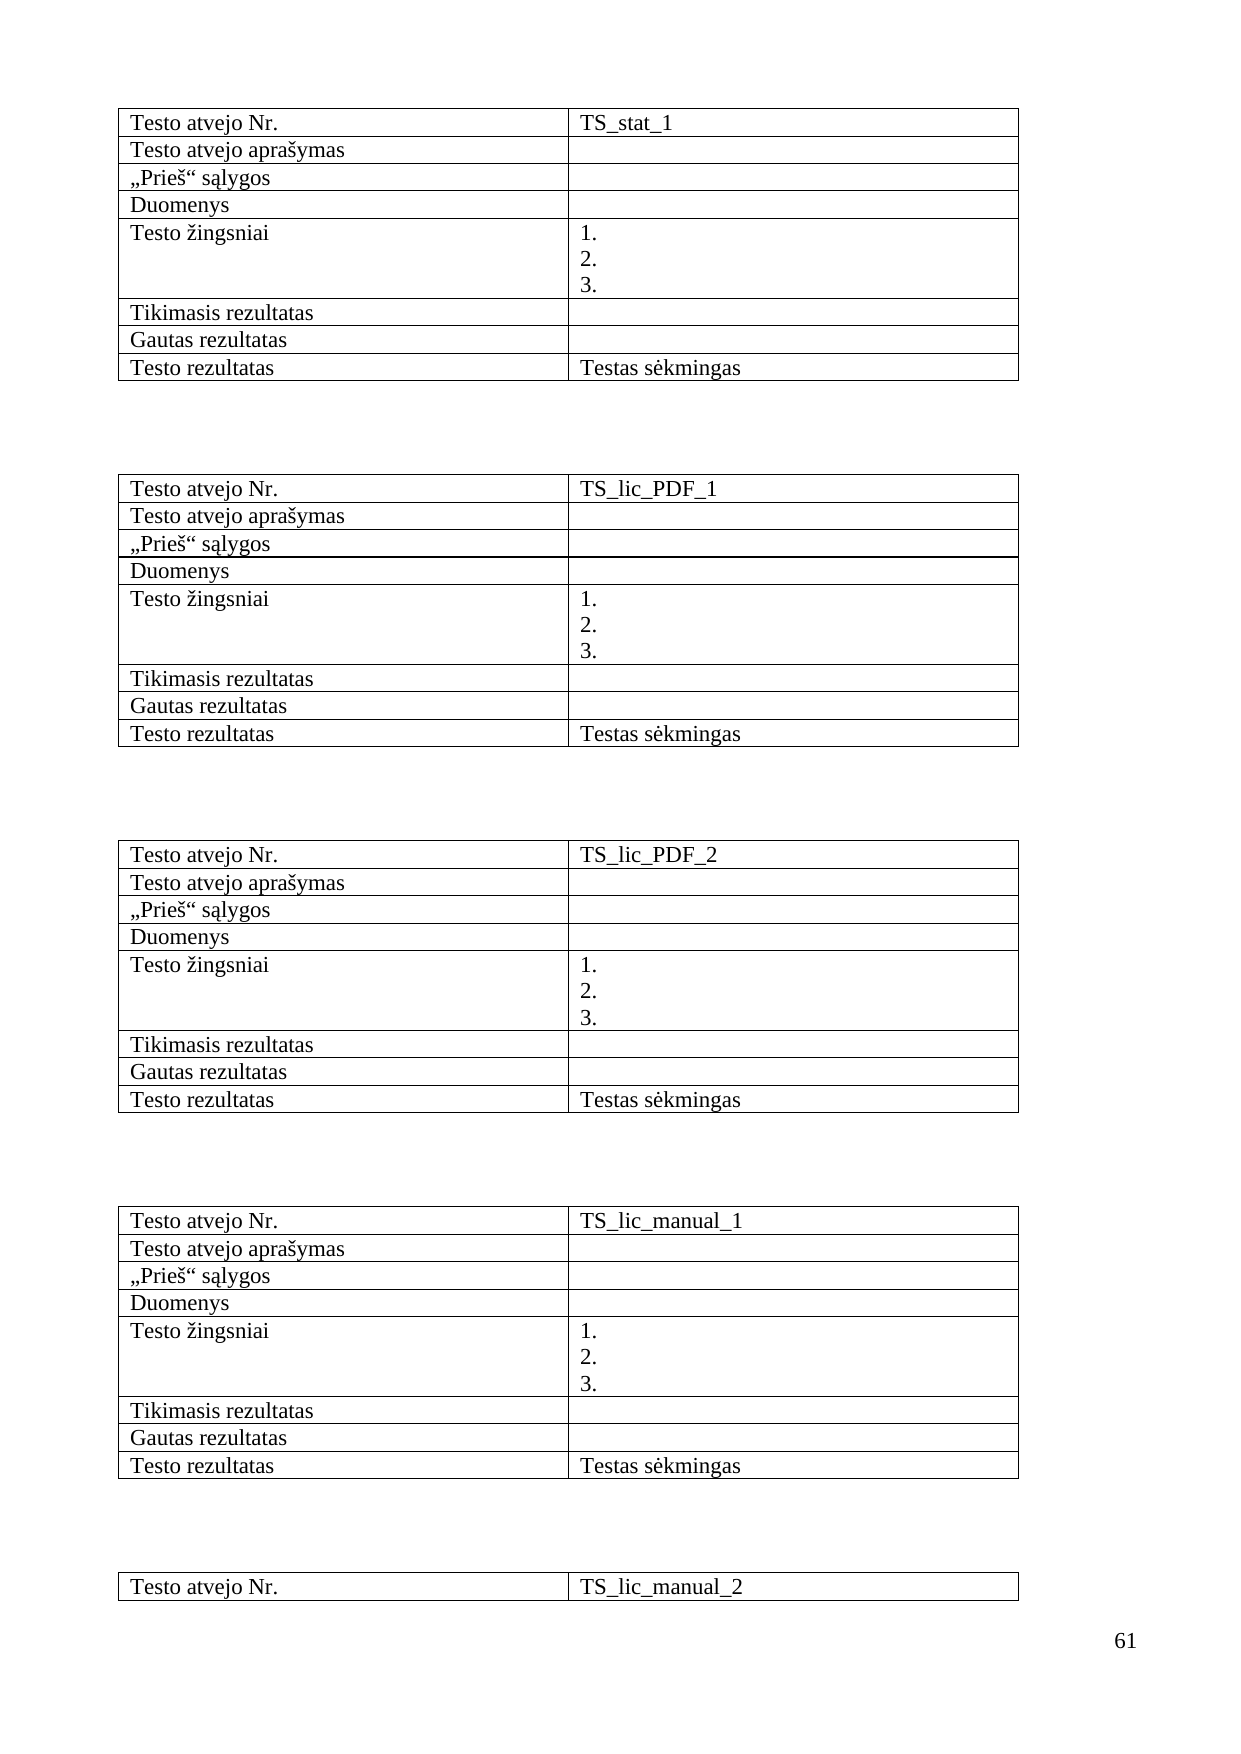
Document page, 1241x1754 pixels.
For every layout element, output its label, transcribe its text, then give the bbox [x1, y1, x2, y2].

table_cell Testo rezultatas [119, 720, 568, 746]
table_cell Testo rezultatas [119, 1086, 568, 1112]
table_cell Gautas rezultatas [119, 1424, 568, 1451]
table_cell „Prieš“ sąlygos [119, 896, 568, 922]
table_header TS_lic_manual_2 [569, 1573, 1018, 1600]
table_cell Testo atvejo aprašymas [119, 137, 568, 163]
table_cell 1. 2. 3. [569, 219, 1018, 298]
table_header Testo atvejo Nr. [119, 109, 568, 136]
table_cell Gautas rezultatas [119, 1058, 568, 1085]
table_cell Testas sėkmingas [569, 354, 1018, 380]
table_header Testo atvejo Nr. [119, 1573, 568, 1600]
table_cell Testas sėkmingas [569, 1086, 1018, 1112]
table_cell Testo žingsniai [119, 219, 568, 298]
table_cell [569, 896, 1018, 922]
table_cell [569, 1031, 1018, 1057]
table_header TS_stat_1 [569, 109, 1018, 136]
table_cell [569, 665, 1018, 691]
table_cell Duomenys [119, 558, 568, 584]
table_cell Tikimasis rezultatas [119, 299, 568, 325]
table_cell [569, 692, 1018, 719]
table_cell 1. 2. 3. [569, 1317, 1018, 1396]
table_cell Testo atvejo aprašymas [119, 1235, 568, 1261]
table_cell Gautas rezultatas [119, 692, 568, 719]
table_cell [569, 1397, 1018, 1423]
table_cell [569, 1424, 1018, 1451]
table_cell [569, 558, 1018, 584]
table_cell Testo atvejo aprašymas [119, 869, 568, 895]
table_cell Testo žingsniai [119, 585, 568, 664]
table_cell Duomenys [119, 1290, 568, 1316]
table_cell [569, 503, 1018, 529]
table_cell Gautas rezultatas [119, 326, 568, 353]
table_cell Testo rezultatas [119, 354, 568, 380]
table_cell 1. 2. 3. [569, 951, 1018, 1030]
table_cell „Prieš“ sąlygos [119, 530, 568, 556]
table_cell [569, 530, 1018, 556]
table_cell „Prieš“ sąlygos [119, 164, 568, 190]
table_cell [569, 1058, 1018, 1085]
table_cell [569, 299, 1018, 325]
table_header TS_lic_manual_1 [569, 1207, 1018, 1234]
table_cell Testo žingsniai [119, 1317, 568, 1396]
table_cell [569, 137, 1018, 163]
table_cell Testo žingsniai [119, 951, 568, 1030]
table_cell [569, 1290, 1018, 1316]
table_cell Testo rezultatas [119, 1452, 568, 1478]
table_cell Testas sėkmingas [569, 720, 1018, 746]
table_cell [569, 924, 1018, 950]
table_cell [569, 326, 1018, 353]
table_cell Tikimasis rezultatas [119, 1397, 568, 1423]
table_cell Duomenys [119, 191, 568, 218]
table_cell [569, 1235, 1018, 1261]
table_cell Testas sėkmingas [569, 1452, 1018, 1478]
table_header TS_lic_PDF_2 [569, 841, 1018, 868]
table_header TS_lic_PDF_1 [569, 475, 1018, 502]
table_cell Testo atvejo aprašymas [119, 503, 568, 529]
table_cell [569, 164, 1018, 190]
table_cell Tikimasis rezultatas [119, 1031, 568, 1057]
table_cell Duomenys [119, 924, 568, 950]
table_header Testo atvejo Nr. [119, 475, 568, 502]
table_header Testo atvejo Nr. [119, 841, 568, 868]
table_cell [569, 191, 1018, 218]
table_cell „Prieš“ sąlygos [119, 1262, 568, 1288]
table_cell [569, 1262, 1018, 1288]
table_header Testo atvejo Nr. [119, 1207, 568, 1234]
table_cell Tikimasis rezultatas [119, 665, 568, 691]
table_cell [569, 869, 1018, 895]
table_cell 1. 2. 3. [569, 585, 1018, 664]
